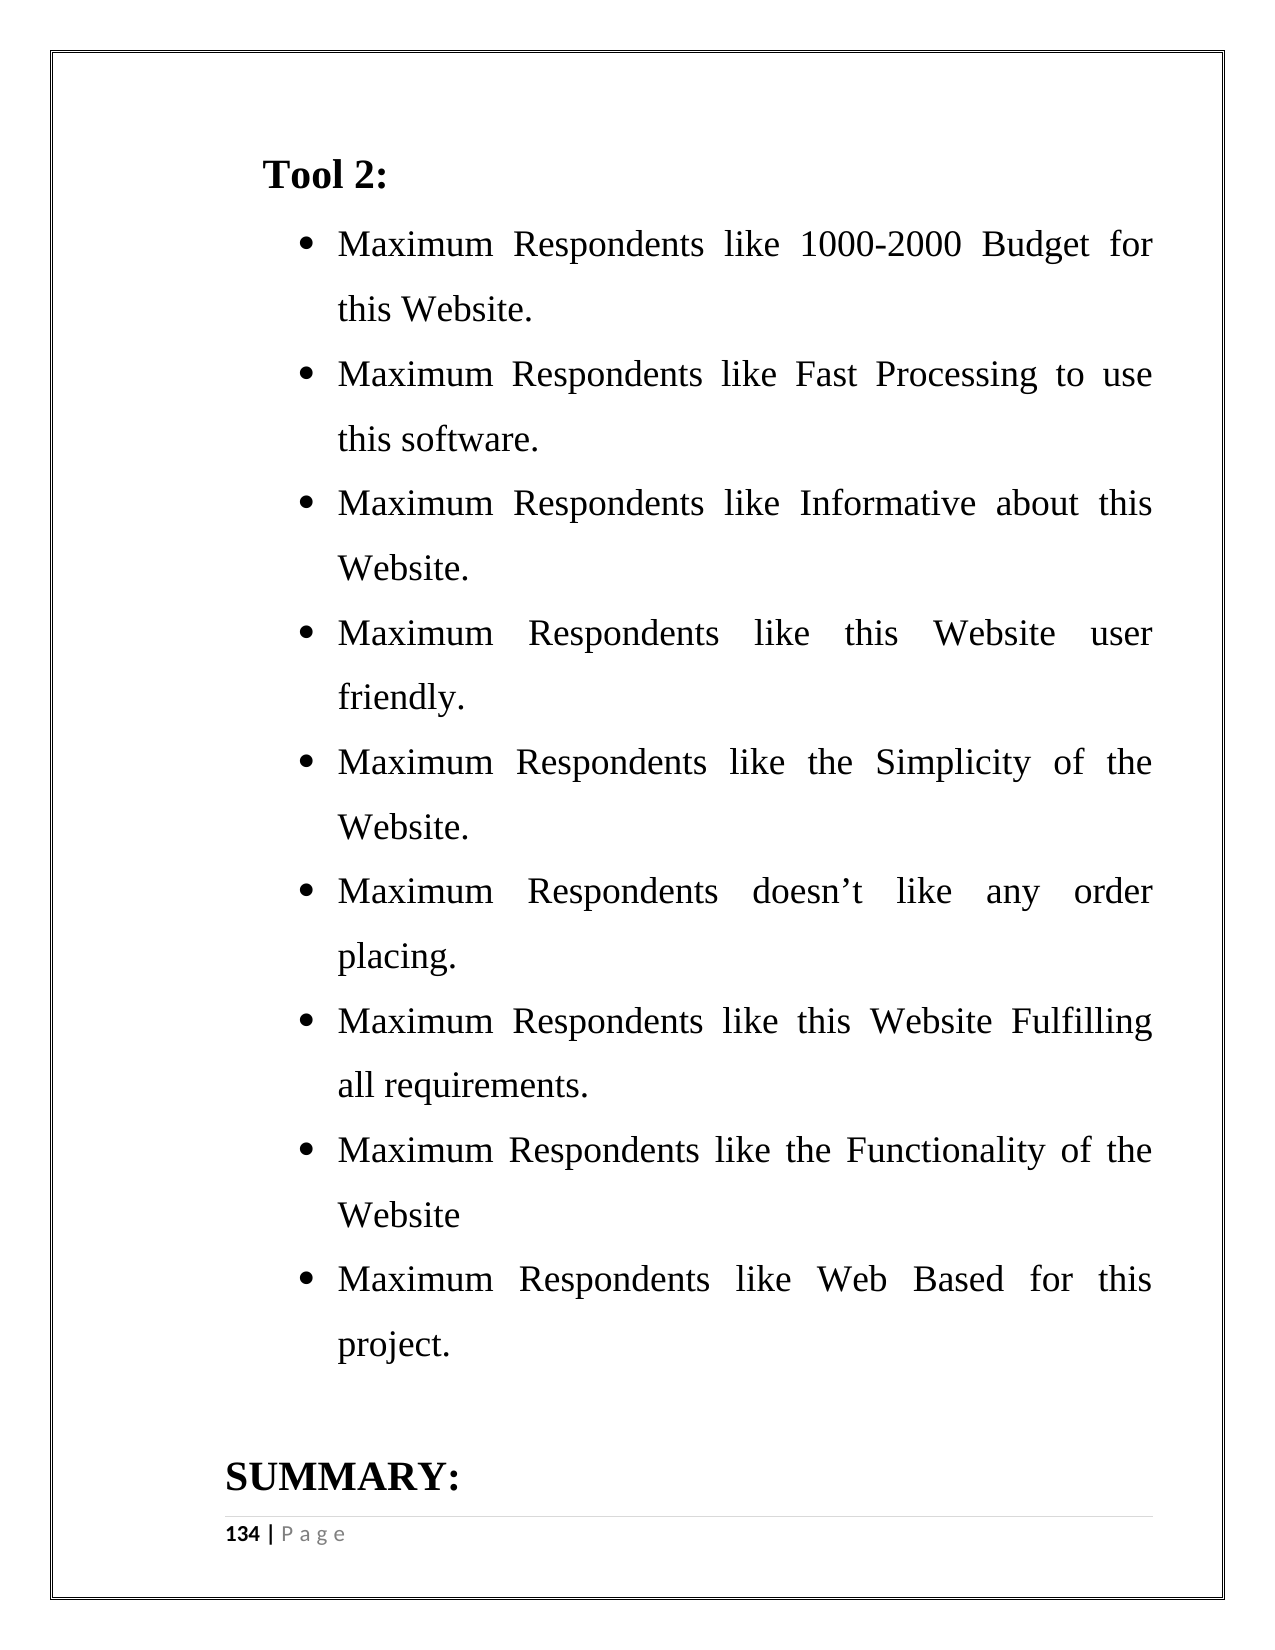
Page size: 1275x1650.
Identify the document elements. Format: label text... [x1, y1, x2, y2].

list Maximum Respondents like Informative about this Website. [300, 481, 1153, 588]
list Maximum Respondents like the Functionality of the Website [300, 1127, 1153, 1235]
list Maximum Respondents like 1000-2000 Budget for this Website. [300, 222, 1153, 330]
list Maximum Respondents like this Website user friendly. [300, 610, 1153, 718]
list Maximum Respondents like Fast Processing to use this software. [300, 351, 1153, 459]
list Maximum Respondents like this Website Fulfilling all requirements. [300, 998, 1153, 1106]
text SUMMARY: [225, 1451, 1153, 1499]
list Maximum Respondents doesn’t like any order placing. [300, 869, 1153, 977]
text Tool 2: [262, 150, 1153, 198]
list Maximum Respondents like the Simplicity of the Website. [300, 739, 1153, 847]
list Maximum Respondents like Web Based for this project. [300, 1257, 1153, 1365]
